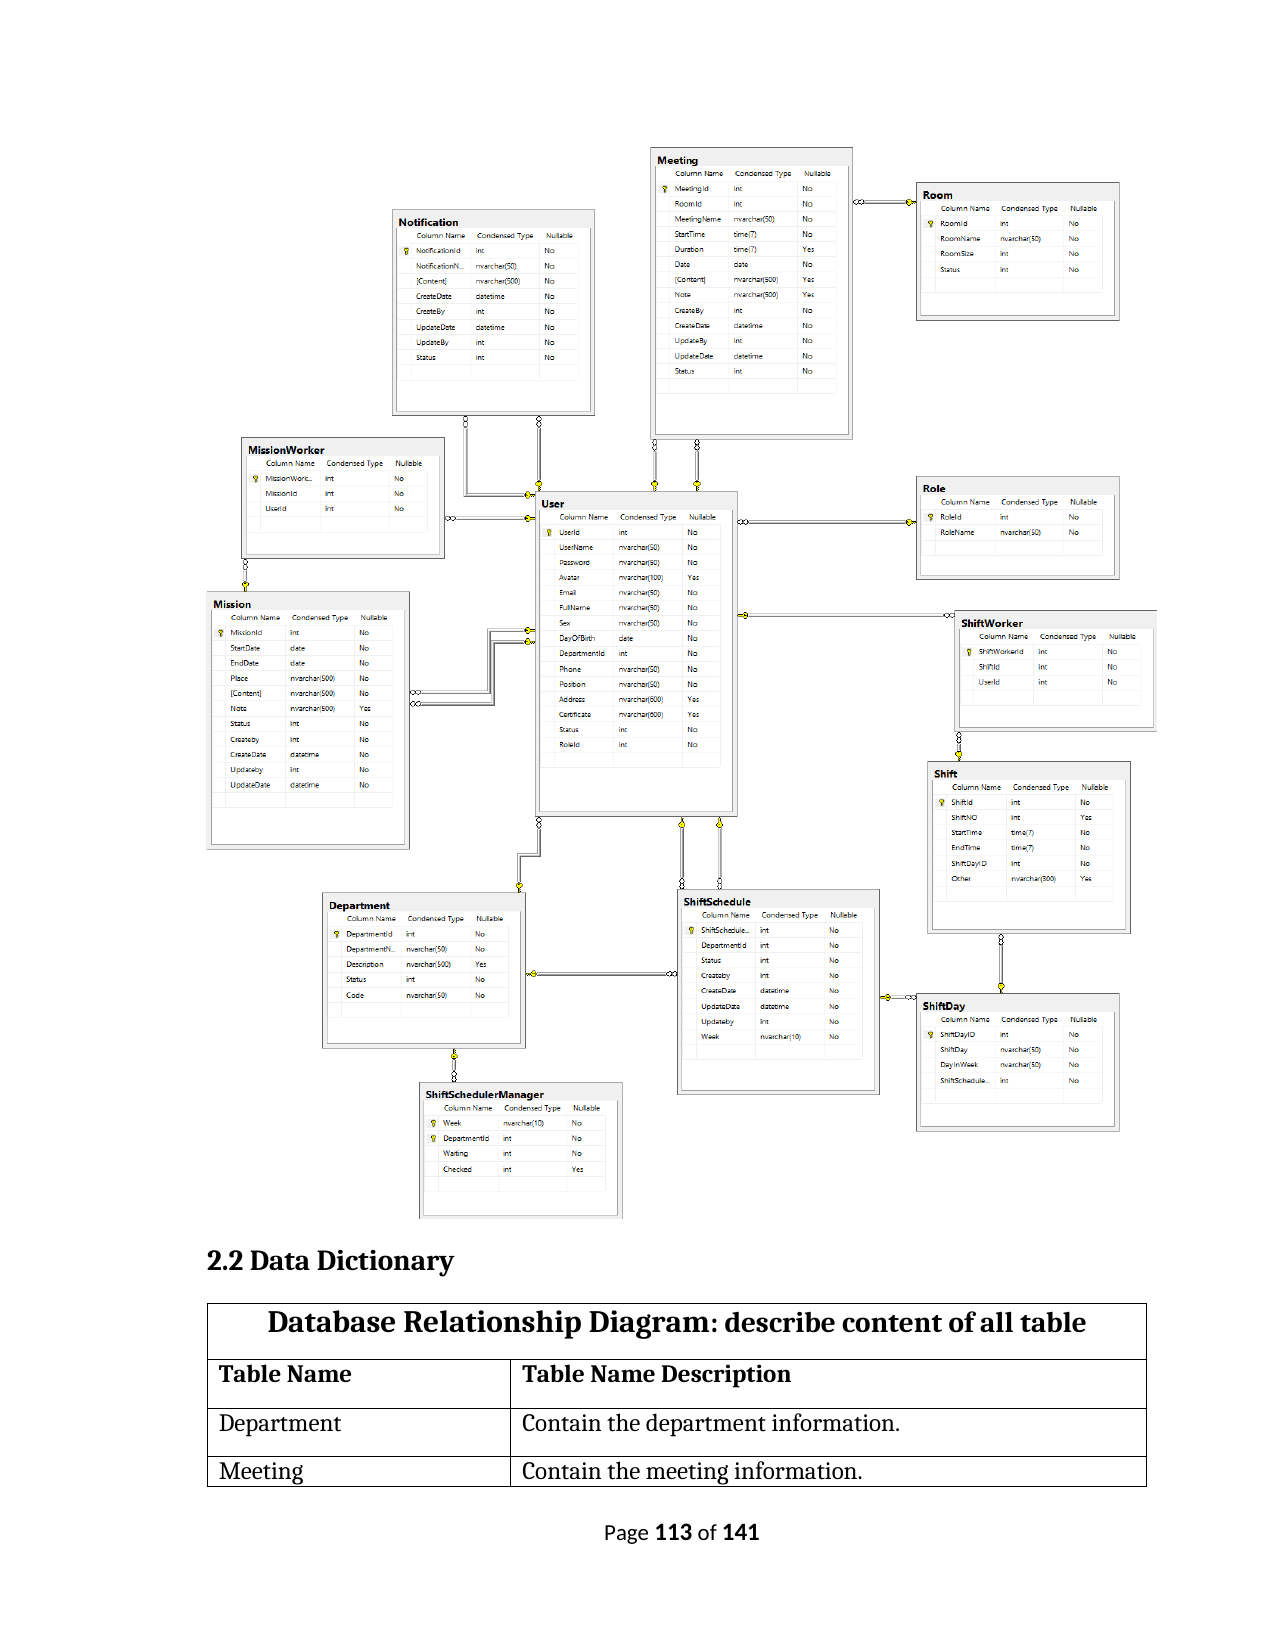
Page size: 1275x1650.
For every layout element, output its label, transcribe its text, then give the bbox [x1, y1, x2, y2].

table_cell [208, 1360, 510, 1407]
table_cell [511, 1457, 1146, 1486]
picture [206, 147, 1157, 1219]
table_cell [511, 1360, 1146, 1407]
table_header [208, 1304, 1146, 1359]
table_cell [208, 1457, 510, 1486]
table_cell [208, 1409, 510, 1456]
text 2.2 Data Dictionary [207, 1244, 1157, 1277]
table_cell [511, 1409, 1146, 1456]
